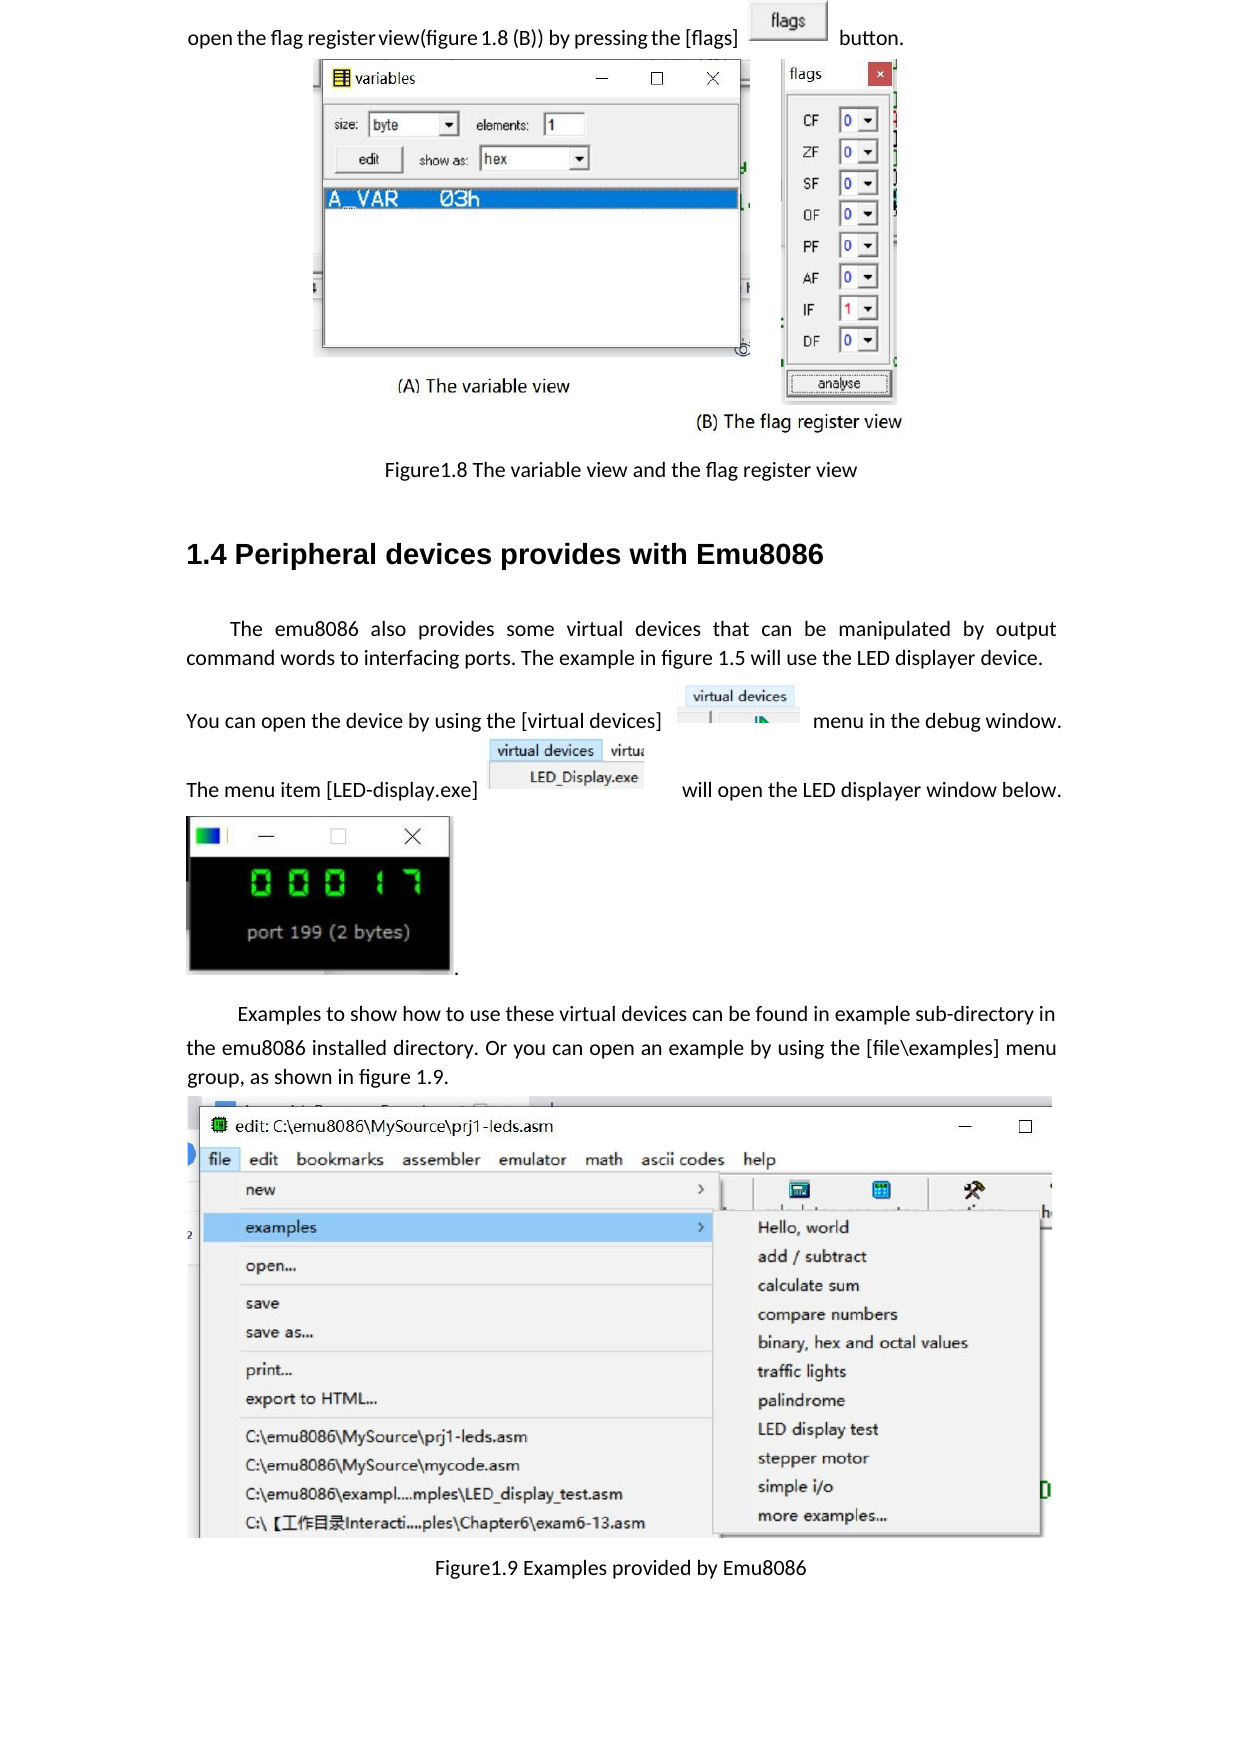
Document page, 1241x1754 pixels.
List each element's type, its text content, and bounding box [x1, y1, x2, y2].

picture [677, 675, 800, 707]
picture [186, 816, 454, 975]
text Examples to show how to use these virtual devices can be found in example sub-directory in [187, 1000, 1056, 1027]
text Figure1.9 Examples provided by Emu8086 [224, 1554, 1018, 1581]
text The menu item [LED-display.exe] will open the LED displayer window below. [186, 776, 1062, 802]
picture [187, 1096, 1053, 1538]
picture [487, 738, 644, 776]
subtitle 1.4 Peripheral devices provides with Emu8086 [186, 537, 1062, 570]
picture [313, 59, 909, 443]
text The emu8086 also provides some virtual devices that can be manipulated by output command words to interfacing ports. The example in figure 1.5 will use the LED displayer device. [186, 615, 1058, 671]
text You can open the device by using the [virtual devices] menu in the debug window. [186, 707, 1062, 734]
picture [748, 0, 828, 41]
text the emu8086 installed directory. Or you can open an example by using the [file\examples] menu group, as shown in figure 1.9. [186, 1034, 1058, 1090]
text Figure1.8 The variable view and the flag register view [224, 456, 1018, 482]
